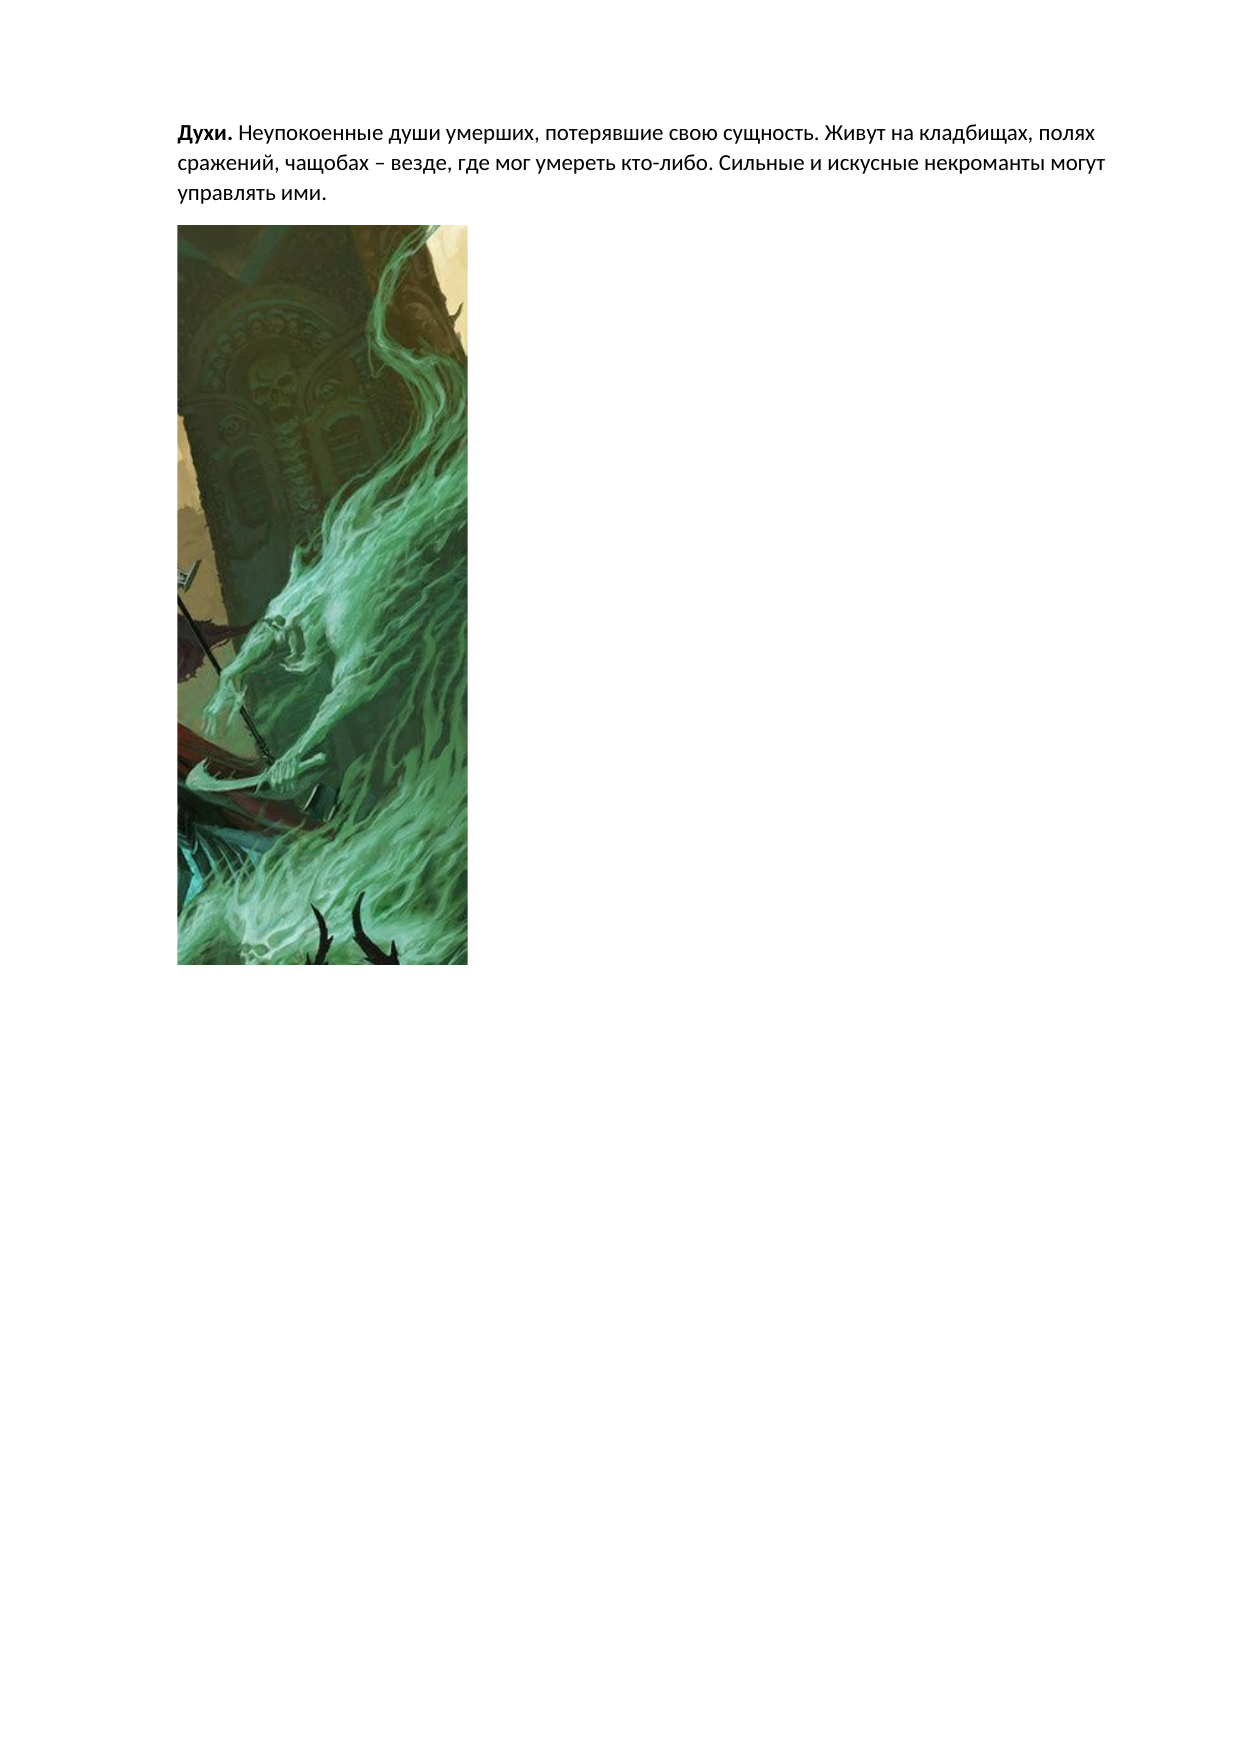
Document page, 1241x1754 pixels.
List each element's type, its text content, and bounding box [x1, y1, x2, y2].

text Духи. Неупокоенные души умерших, потерявшие свою сущность. Живут на кладбищах, полях сражений, чащобах – везде, где мог умереть кто-либо. Сильные и искусные некроманты могут управлять ими. [177, 118, 1152, 207]
picture [177, 225, 468, 965]
